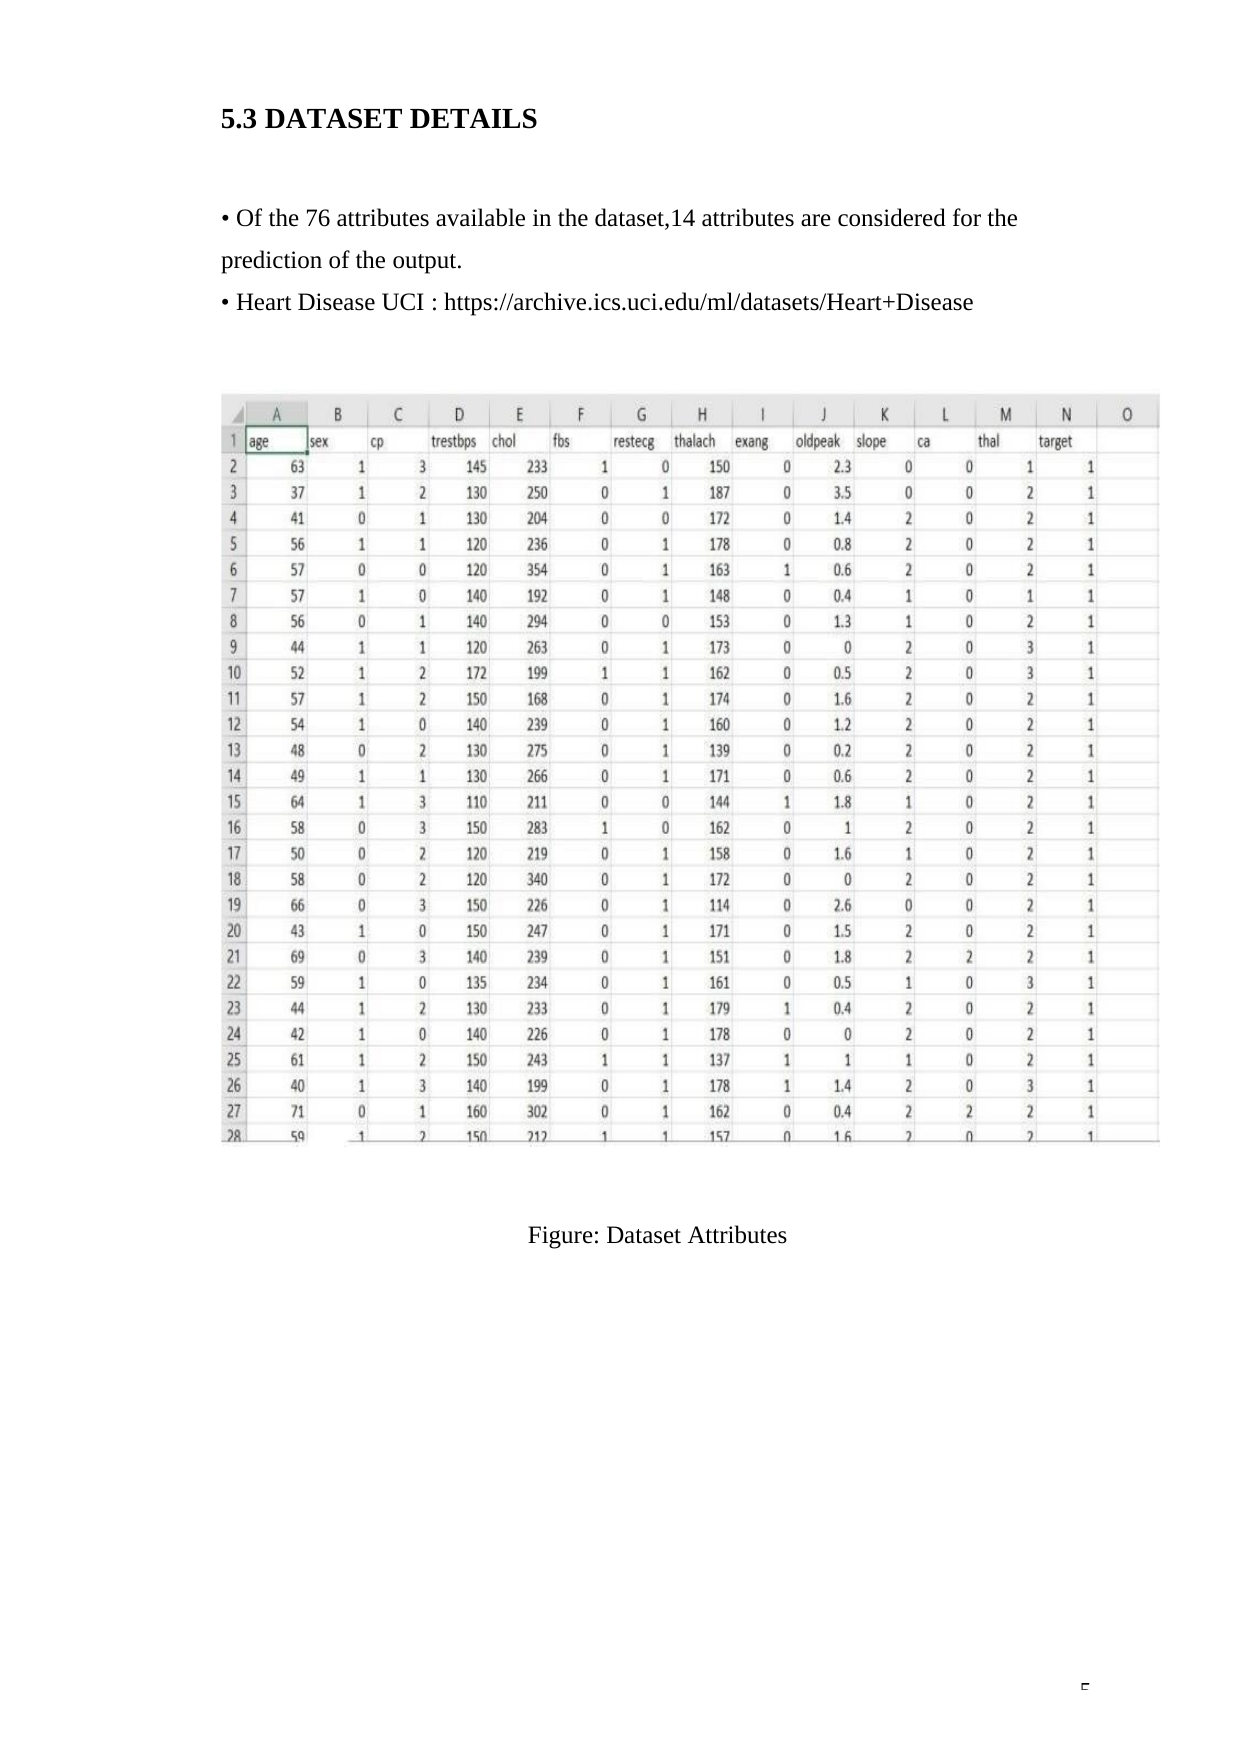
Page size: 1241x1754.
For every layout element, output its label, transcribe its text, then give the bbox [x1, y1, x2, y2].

subtitle DATASET DETAILS [221, 102, 1173, 135]
text Figure: Dataset Attributes [287, 1221, 1027, 1249]
list Heart Disease UCI : https://archive.ics.uci.edu/ml/datasets/Heart+Disease [221, 287, 1173, 316]
list Of the 76 attributes available in the dataset,14 attributes are considered for the prediction of the output. [221, 203, 1019, 273]
picture [221, 388, 1161, 1147]
